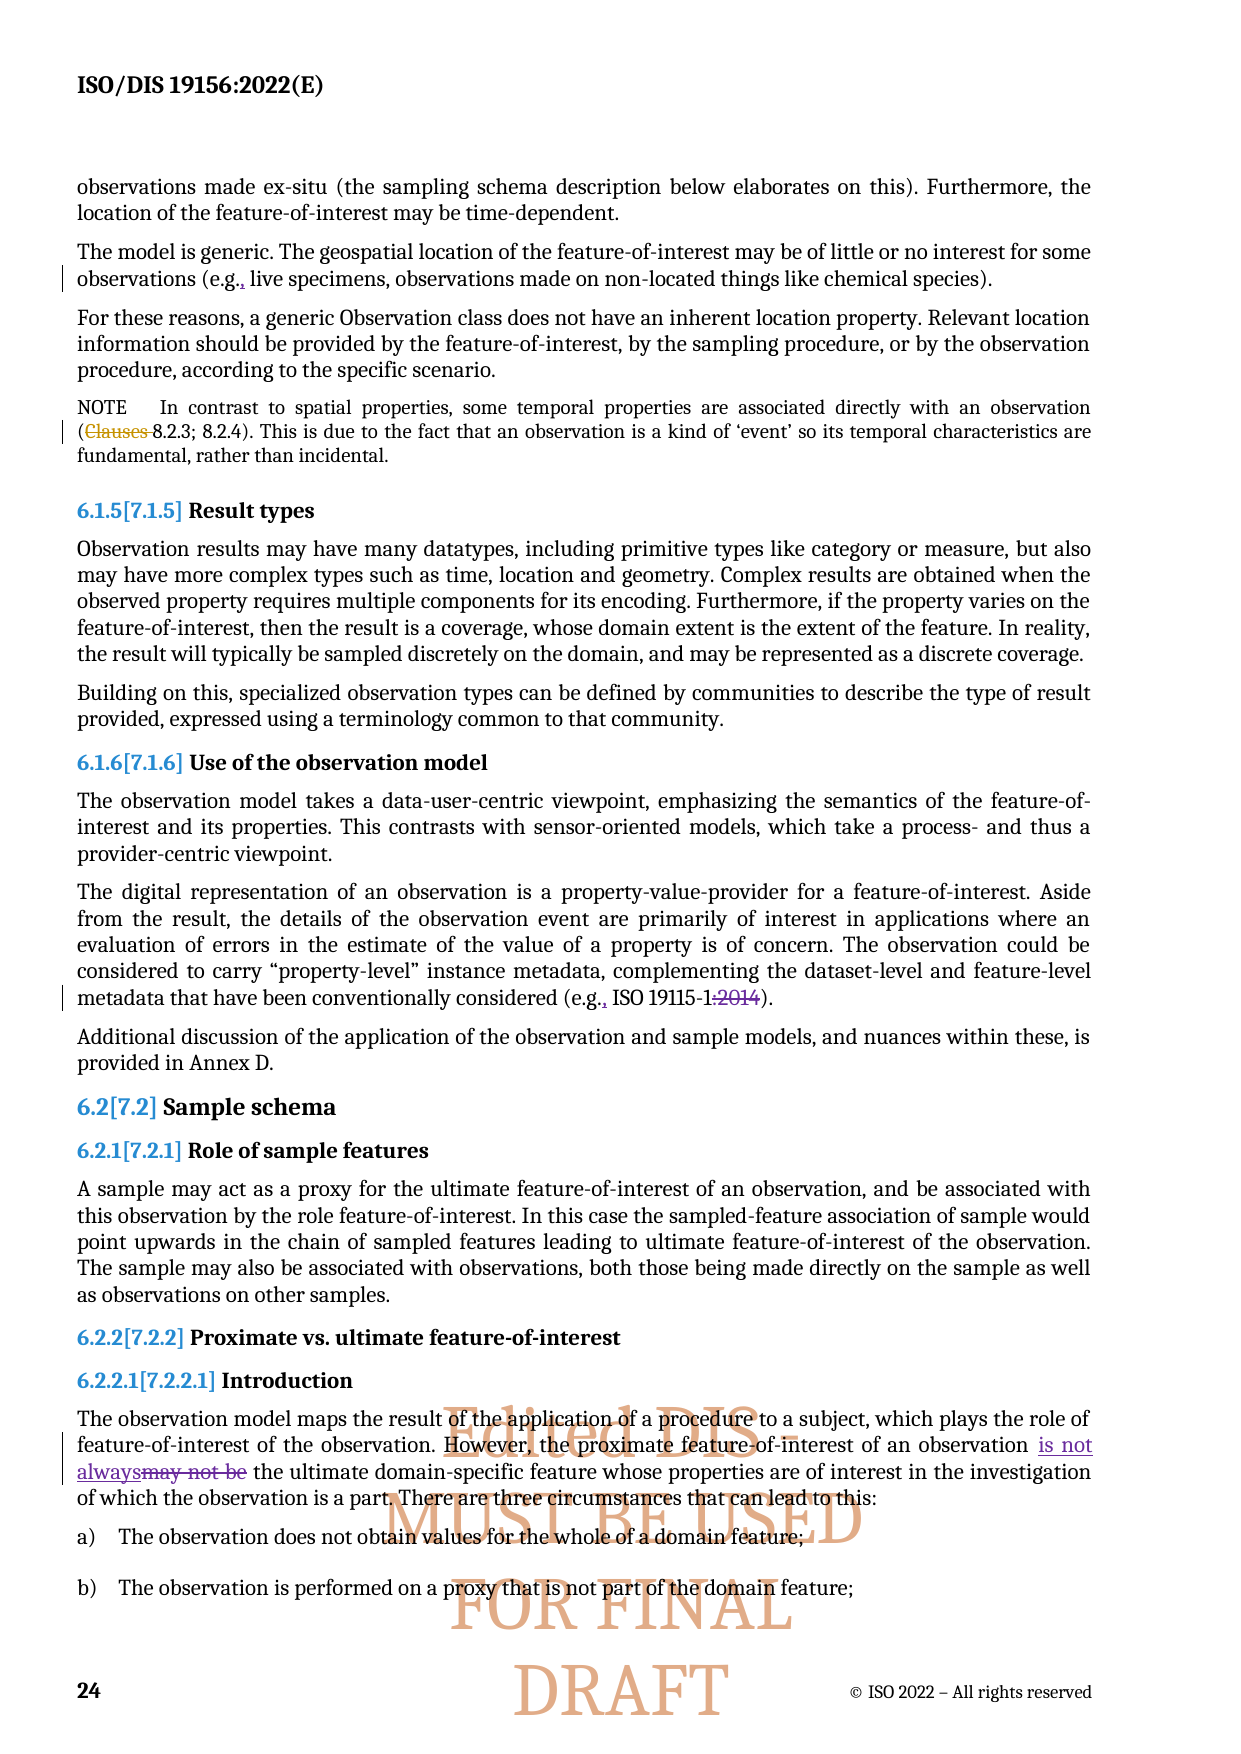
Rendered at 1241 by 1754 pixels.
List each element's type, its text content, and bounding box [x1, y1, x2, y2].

subtitle Use of the observation model [77, 751, 1092, 775]
text Building on this, specialized observation types can be defined by communities to describe the type of result provided, expressed using a terminology common to that community. [77, 680, 1092, 732]
text Additional discussion of the application of the observation and sample models, and nuances within these, is provided in Annex D. [77, 1023, 1092, 1076]
list a) The observation does not obtain values for the whole of a domain feature; [77, 1524, 1092, 1550]
text The model is generic. The geospatial location of the feature-of-interest may be of little or no interest for some observations (e.g. live specimens, observations made on non-located things like chemical species). [77, 239, 1092, 292]
text A sample may act as a proxy for the ultimate feature-of-interest of an observation, and be associated with this observation by the role feature-of-interest. In this case the sampled-feature association of sample would point upwards in the chain of sampled features leading to ultimate feature-of-interest of the observation. The sample may also be associated with observations, both those being made directly on the sample as well as observations on other samples. [77, 1176, 1092, 1308]
text The digital representation of an observation is a property-value-provider for a feature-of-interest. Aside from the result, the details of the observation event are primarily of interest in applications where an evaluation of errors in the estimate of the value of a property is of concern. The observation could be considered to carry “property-level” instance metadata, complementing the dataset-level and feature-level metadata that have been conventionally considered (e.g. ISO 19115-1). [77, 879, 1092, 1011]
subtitle Proximate vs. ultimate feature-of-interest [77, 1327, 1092, 1351]
subtitle Introduction [77, 1369, 1092, 1393]
text The observation model takes a data-user-centric viewpoint, emphasizing the semantics of the feature-of-interest and its properties. This contrasts with sensor-oriented models, which take a process- and thus a provider-centric viewpoint. [77, 788, 1092, 867]
text The observation model maps the result of the application of a procedure to a subject, which plays the role of feature-of-interest of the observation. However, the proximate feature-of-interest of an observation the ultimate domain-specific feature whose properties are of interest in the investigation of which the observation is a part. There are three circumstances that can lead to this: [77, 1406, 1092, 1511]
subtitle Result types [77, 499, 1092, 523]
subtitle Sample schema [77, 1095, 1092, 1121]
text For these reasons, a generic Observation class does not have an inherent location property. Relevant location information should be provided by the feature-of-interest, by the sampling procedure, or by the observation procedure, according to the specific scenario. [77, 304, 1092, 383]
subtitle Role of sample features [77, 1140, 1092, 1164]
text Observation results may have many datatypes, including primitive types like category or measure, but also may have more complex types such as time, location and geometry. Complex results are obtained when the observed property requires multiple components for its encoding. Furthermore, if the property varies on the feature-of-interest, then the result is a coverage, whose domain extent is the extent of the feature. In reality, the result will typically be sampled discretely on the domain, and may be represented as a discrete coverage. [77, 535, 1092, 667]
text NOTE In contrast to spatial properties, some temporal properties are associated directly with an observation (8.2.3; 8.2.4). This is due to the fact that an observation is a kind of ‘event’ so its temporal characteristics are fundamental, rather than incidental. [77, 396, 1092, 468]
list b) The observation is performed on a proxy that is not part of the domain feature; [77, 1575, 1092, 1601]
